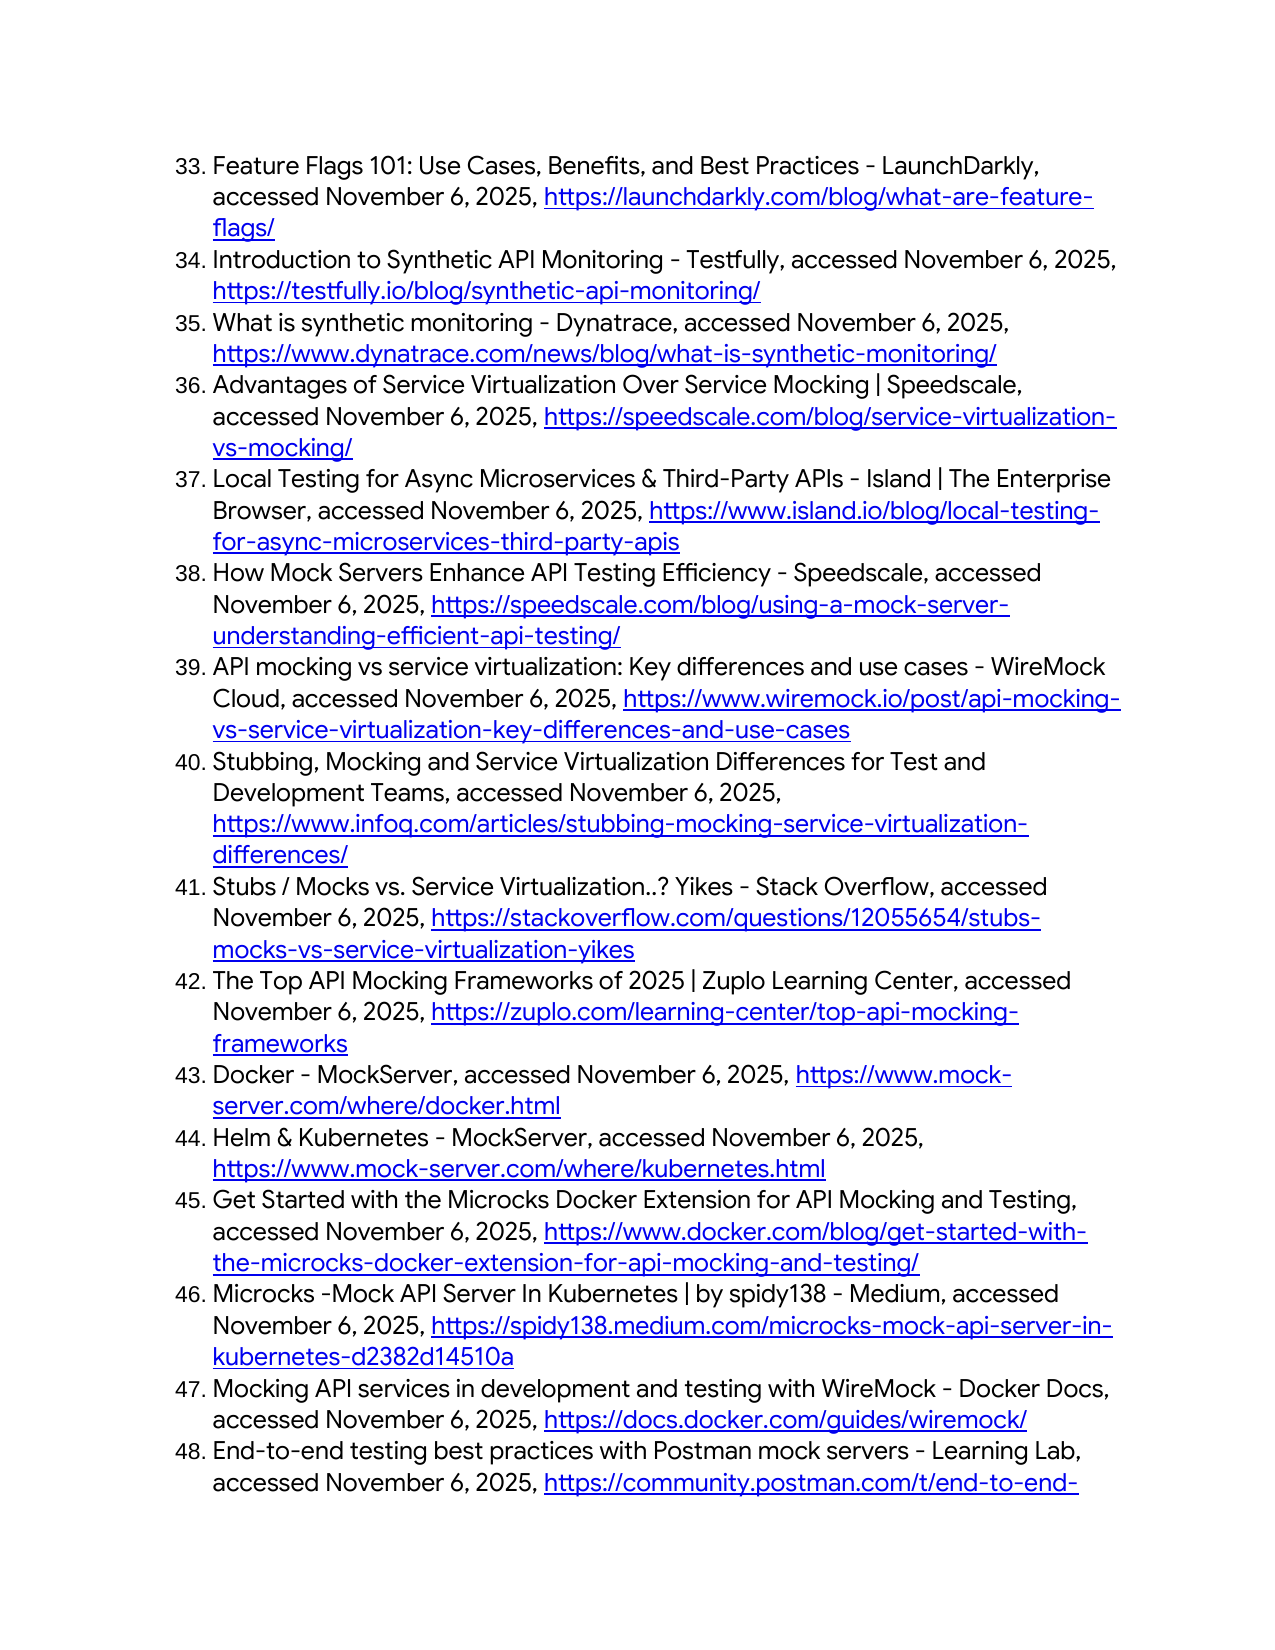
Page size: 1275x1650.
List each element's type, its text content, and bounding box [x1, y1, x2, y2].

list Stubbing, Mocking and Service Virtualization Differences for Test and Development Teams, accessed November 6, 2025, https://www.infoq.com/articles/stubbing-mocking-service-virtualization-differences/ [175, 746, 1125, 871]
list The Top API Mocking Frameworks of 2025 | Zuplo Learning Center, accessed November 6, 2025, https://zuplo.com/learning-center/top-api-mocking-frameworks [175, 965, 1125, 1059]
list Feature Flags 101: Use Cases, Benefits, and Best Practices - LaunchDarkly, accessed November 6, 2025, https://launchdarkly.com/blog/what-are-feature-flags/ [175, 150, 1125, 244]
list Helm & Kubernetes - MockServer, accessed November 6, 2025, https://www.mock-server.com/where/kubernetes.html [175, 1122, 1125, 1185]
list Advantages of Service Virtualization Over Service Mocking | Speedscale, accessed November 6, 2025, https://speedscale.com/blog/service-virtualization-vs-mocking/ [175, 369, 1125, 463]
list What is synthetic monitoring - Dynatrace, accessed November 6, 2025, https://www.dynatrace.com/news/blog/what-is-synthetic-monitoring/ [175, 307, 1125, 369]
list Local Testing for Async Microservices & Third-Party APIs - Island | The Enterprise Browser, accessed November 6, 2025, https://www.island.io/blog/local-testing-for-async-microservices-third-party-apis [175, 463, 1125, 558]
list Introduction to Synthetic API Monitoring - Testfully, accessed November 6, 2025, https://testfully.io/blog/synthetic-api-monitoring/ [175, 244, 1125, 307]
list API mocking vs service virtualization: Key differences and use cases - WireMock Cloud, accessed November 6, 2025, https://www.wiremock.io/post/api-mocking-vs-service-virtualization-key-differences-and-use-cases [175, 652, 1125, 746]
list Microcks -Mock API Server In Kubernetes | by spidy138 - Medium, accessed November 6, 2025, https://spidy138.medium.com/microcks-mock-api-server-in-kubernetes-d2382d14510a [175, 1279, 1125, 1373]
list Get Started with the Microcks Docker Extension for API Mocking and Testing, accessed November 6, 2025, https://www.docker.com/blog/get-started-with-the-microcks-docker-extension-for-api-mocking-and-testing/ [175, 1185, 1125, 1279]
list Stubs / Mocks vs. Service Virtualization..? Yikes - Stack Overflow, accessed November 6, 2025, https://stackoverflow.com/questions/12055654/stubs-mocks-vs-service-virtualization-yikes [175, 871, 1125, 965]
list Docker - MockServer, accessed November 6, 2025, https://www.mock-server.com/where/docker.html [175, 1059, 1125, 1122]
list Mocking API services in development and testing with WireMock - Docker Docs, accessed November 6, 2025, https://docs.docker.com/guides/wiremock/ [175, 1373, 1125, 1436]
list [175, 1436, 1125, 1498]
list How Mock Servers Enhance API Testing Efficiency - Speedscale, accessed November 6, 2025, https://speedscale.com/blog/using-a-mock-server-understanding-efficient-api-testing/ [175, 558, 1125, 652]
